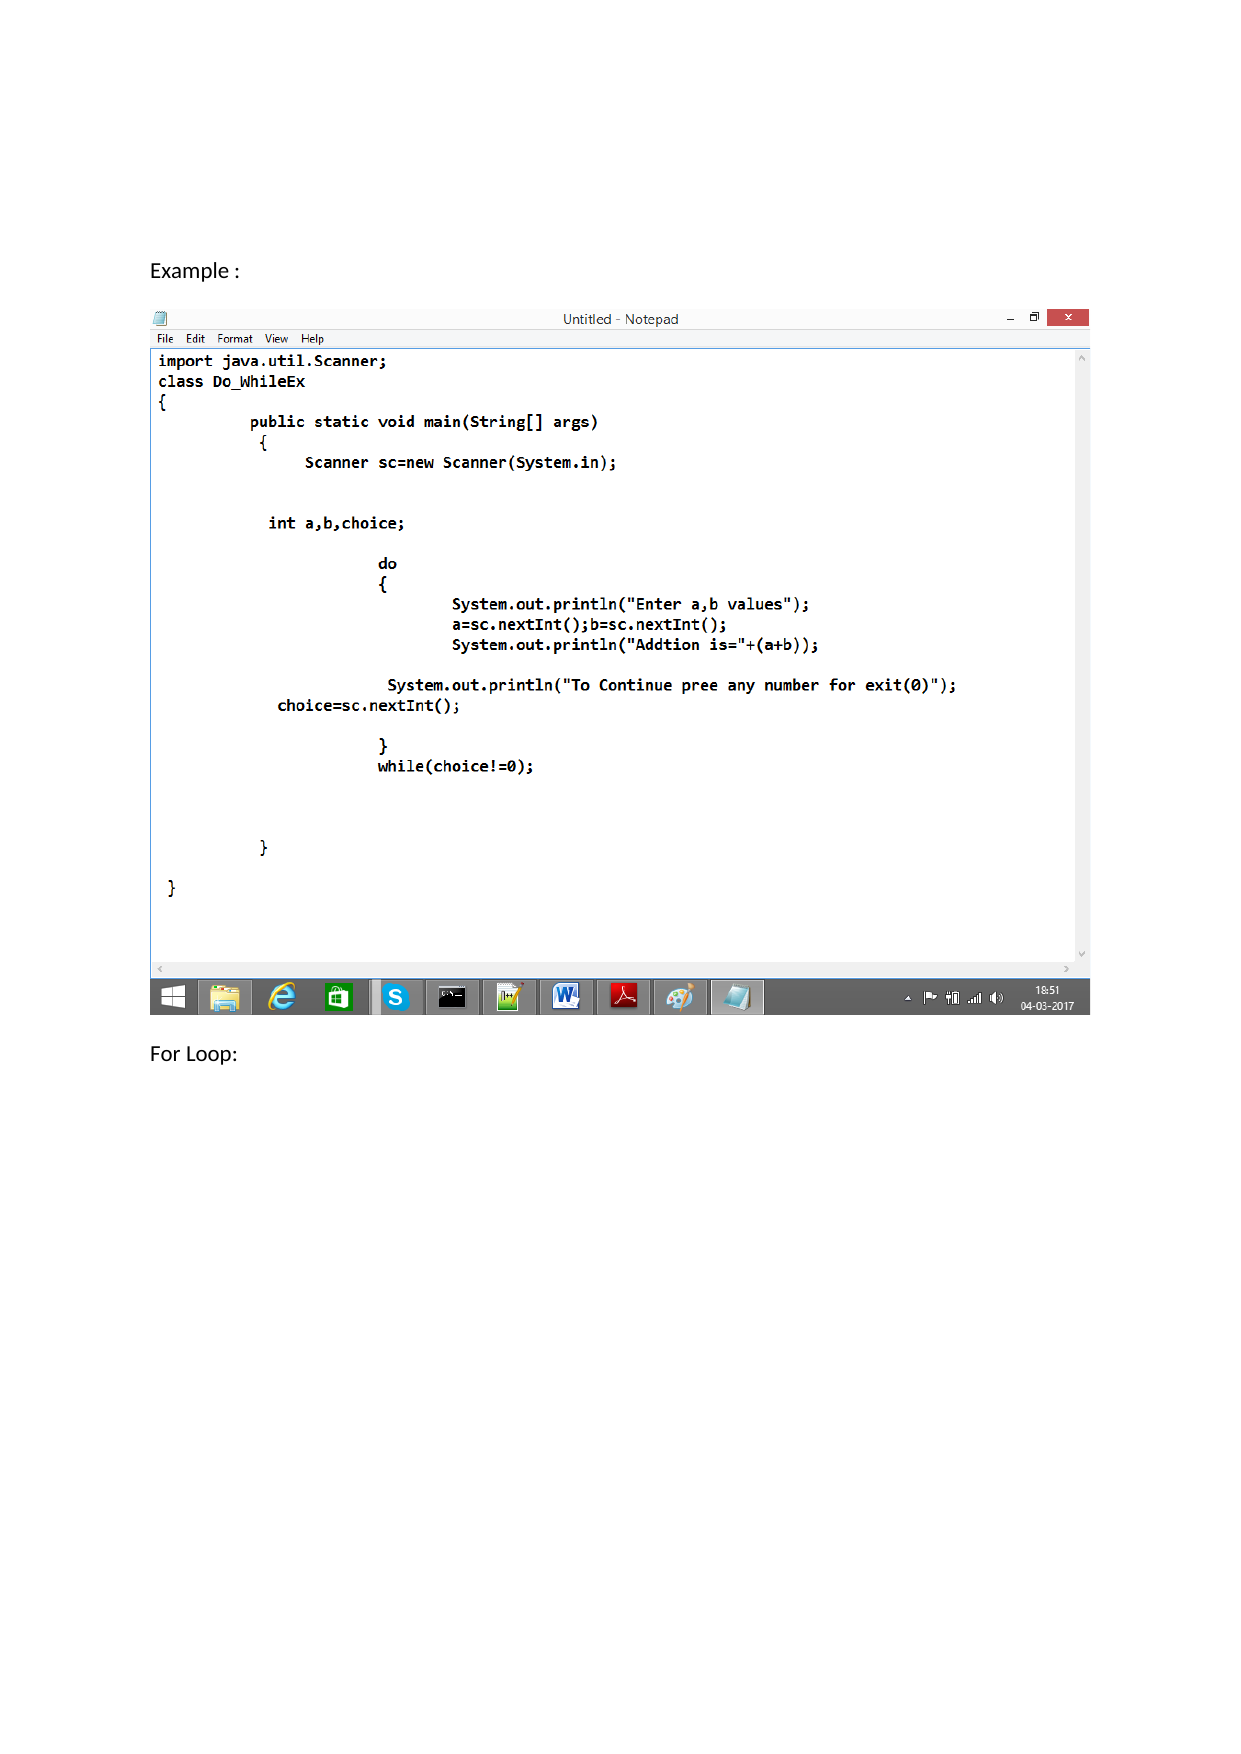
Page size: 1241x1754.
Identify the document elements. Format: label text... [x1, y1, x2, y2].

picture [150, 309, 1091, 1015]
text For Loop: [150, 1039, 1090, 1067]
text Example : [150, 256, 1090, 284]
